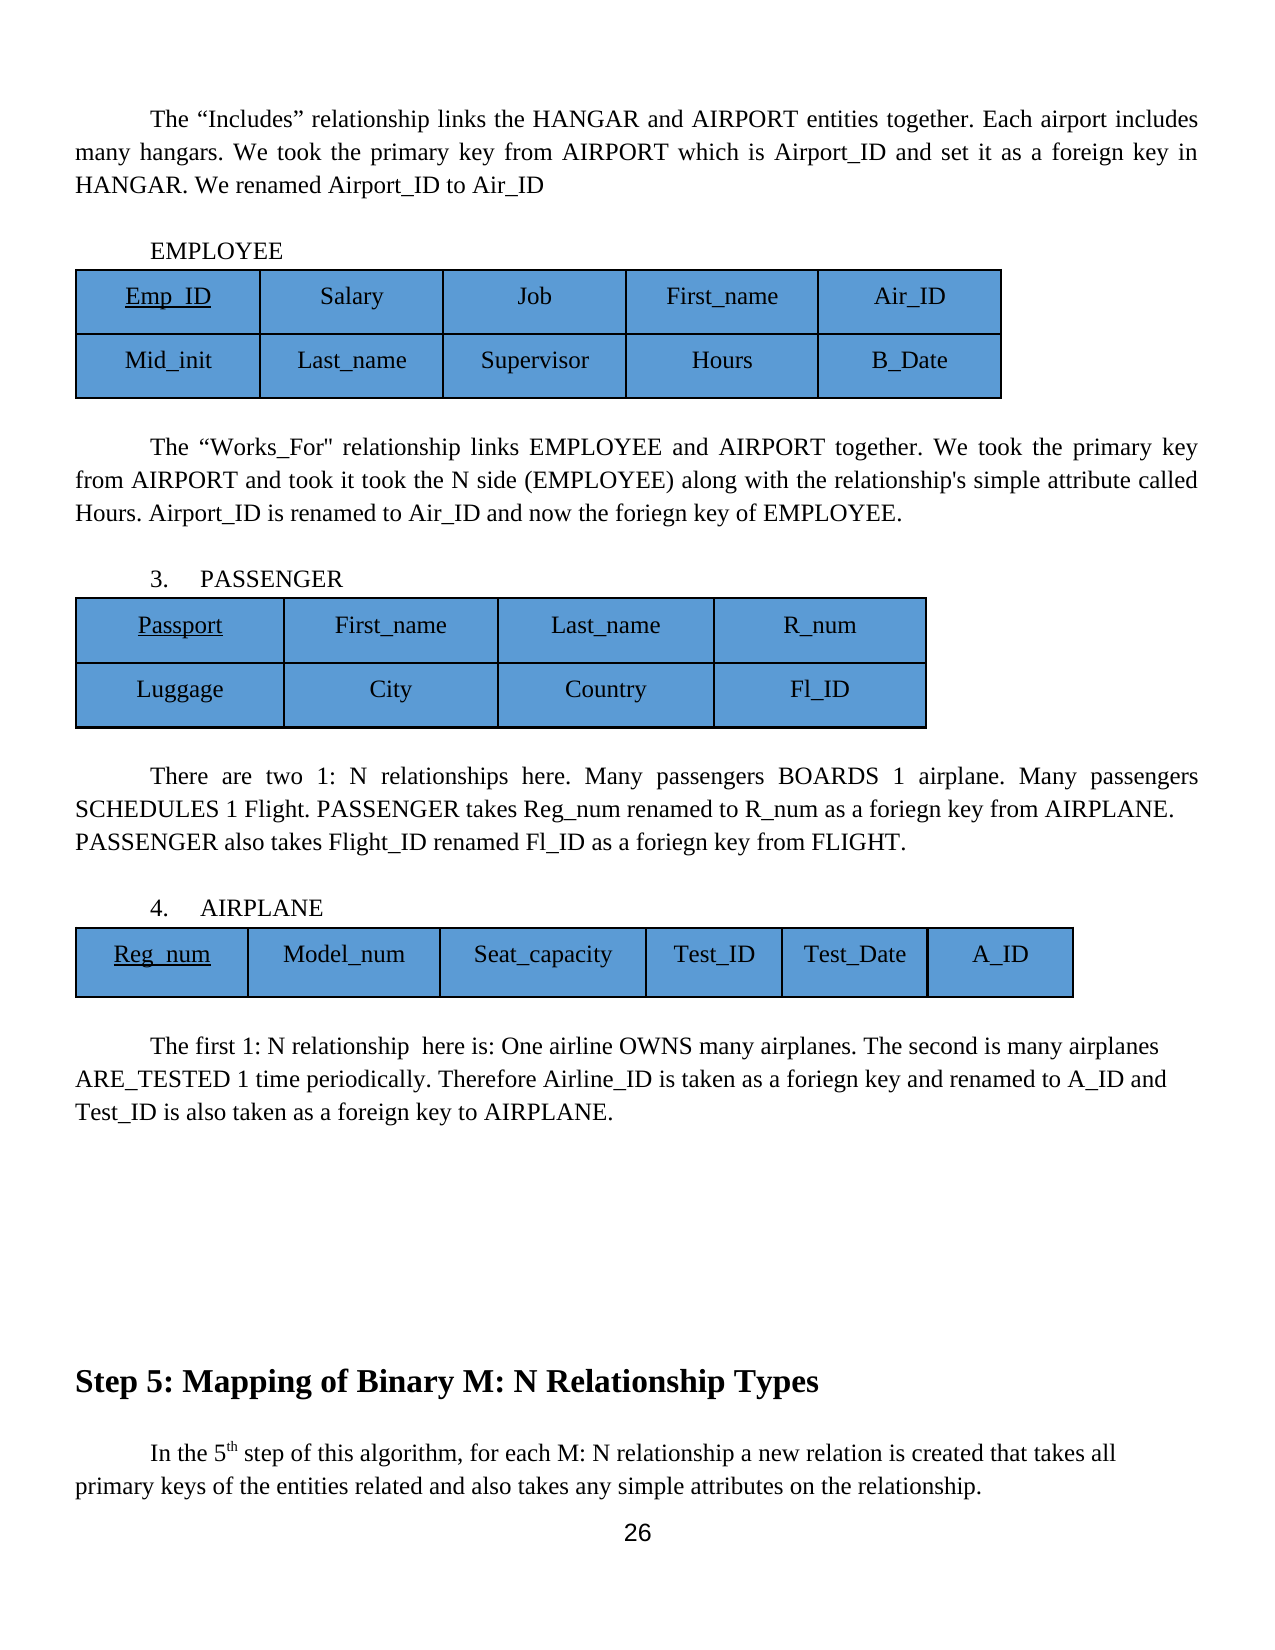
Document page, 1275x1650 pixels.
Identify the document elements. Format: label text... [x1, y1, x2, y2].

table_header Passport [77, 599, 283, 662]
text In the 5th step of this algorithm, for each M: N relationship a new relation is created that takes all primary keys of the entities related and also takes any simple attributes on the relationship. [75, 1438, 1200, 1500]
table_header First_name [285, 599, 497, 662]
table_cell B_Date [819, 335, 1000, 397]
table_header Last_name [499, 599, 713, 662]
text Step 5: Mapping of Binary M: N Relationship Types [75, 1361, 1200, 1399]
table_cell Last_name [261, 335, 442, 397]
table_header Reg_num [77, 929, 247, 996]
table_header Model_num [249, 929, 439, 996]
table_header Salary [261, 271, 442, 333]
text 3. PASSENGER [150, 564, 1200, 593]
table_header Test_ID [647, 929, 781, 996]
text There are two 1: N relationships here. Many passengers BOARDS 1 airplane. Many passengers SCHEDULES 1 Flight. PASSENGER takes Reg_num renamed to R_num as a foriegn key from AIRPLANE. [75, 761, 1200, 823]
table_header First_name [627, 271, 817, 333]
table_cell Luggage [77, 664, 283, 726]
table_cell Mid_init [77, 335, 259, 397]
table_cell Fl_ID [715, 664, 925, 726]
text The first 1: N relationship here is: One airline OWNS many airplanes. The second is many airplanes ARE_TESTED 1 time periodically. Therefore Airline_ID is taken as a foriegn key and renamed to A_ID and Test_ID is also taken as a foreign key to AIRPLANE. [75, 1031, 1200, 1126]
table_cell City [285, 664, 497, 726]
text EMPLOYEE [150, 236, 1200, 264]
table_header R_num [715, 599, 925, 662]
text PASSENGER also takes Flight_ID renamed Fl_ID as a foriegn key from FLIGHT. [75, 827, 1200, 856]
table_header Test_Date [783, 929, 926, 996]
text The “Includes” relationship links the HANGAR and AIRPORT entities together. Each airport includes many hangars. We took the primary key from AIRPORT which is Airport_ID and set it as a foreign key in HANGAR. We renamed Airport_ID to Air_ID [75, 104, 1200, 198]
table_header Air_ID [819, 271, 1000, 333]
table_header Emp_ID [77, 271, 259, 333]
text The “Works_For'' relationship links EMPLOYEE and AIRPORT together. We took the primary key from AIRPORT and took it took the N side (EMPLOYEE) along with the relationship's simple attribute called Hours. Airport_ID is renamed to Air_ID and now the foriegn key of EMPLOYEE. [75, 432, 1200, 527]
table_cell Country [499, 664, 713, 726]
table_cell Hours [627, 335, 817, 397]
text 4. AIRPLANE [150, 893, 1200, 922]
table_cell Supervisor [444, 335, 625, 397]
table_header Job [444, 271, 625, 333]
table_header A_ID [929, 929, 1072, 996]
table_header Seat_capacity [441, 929, 645, 996]
